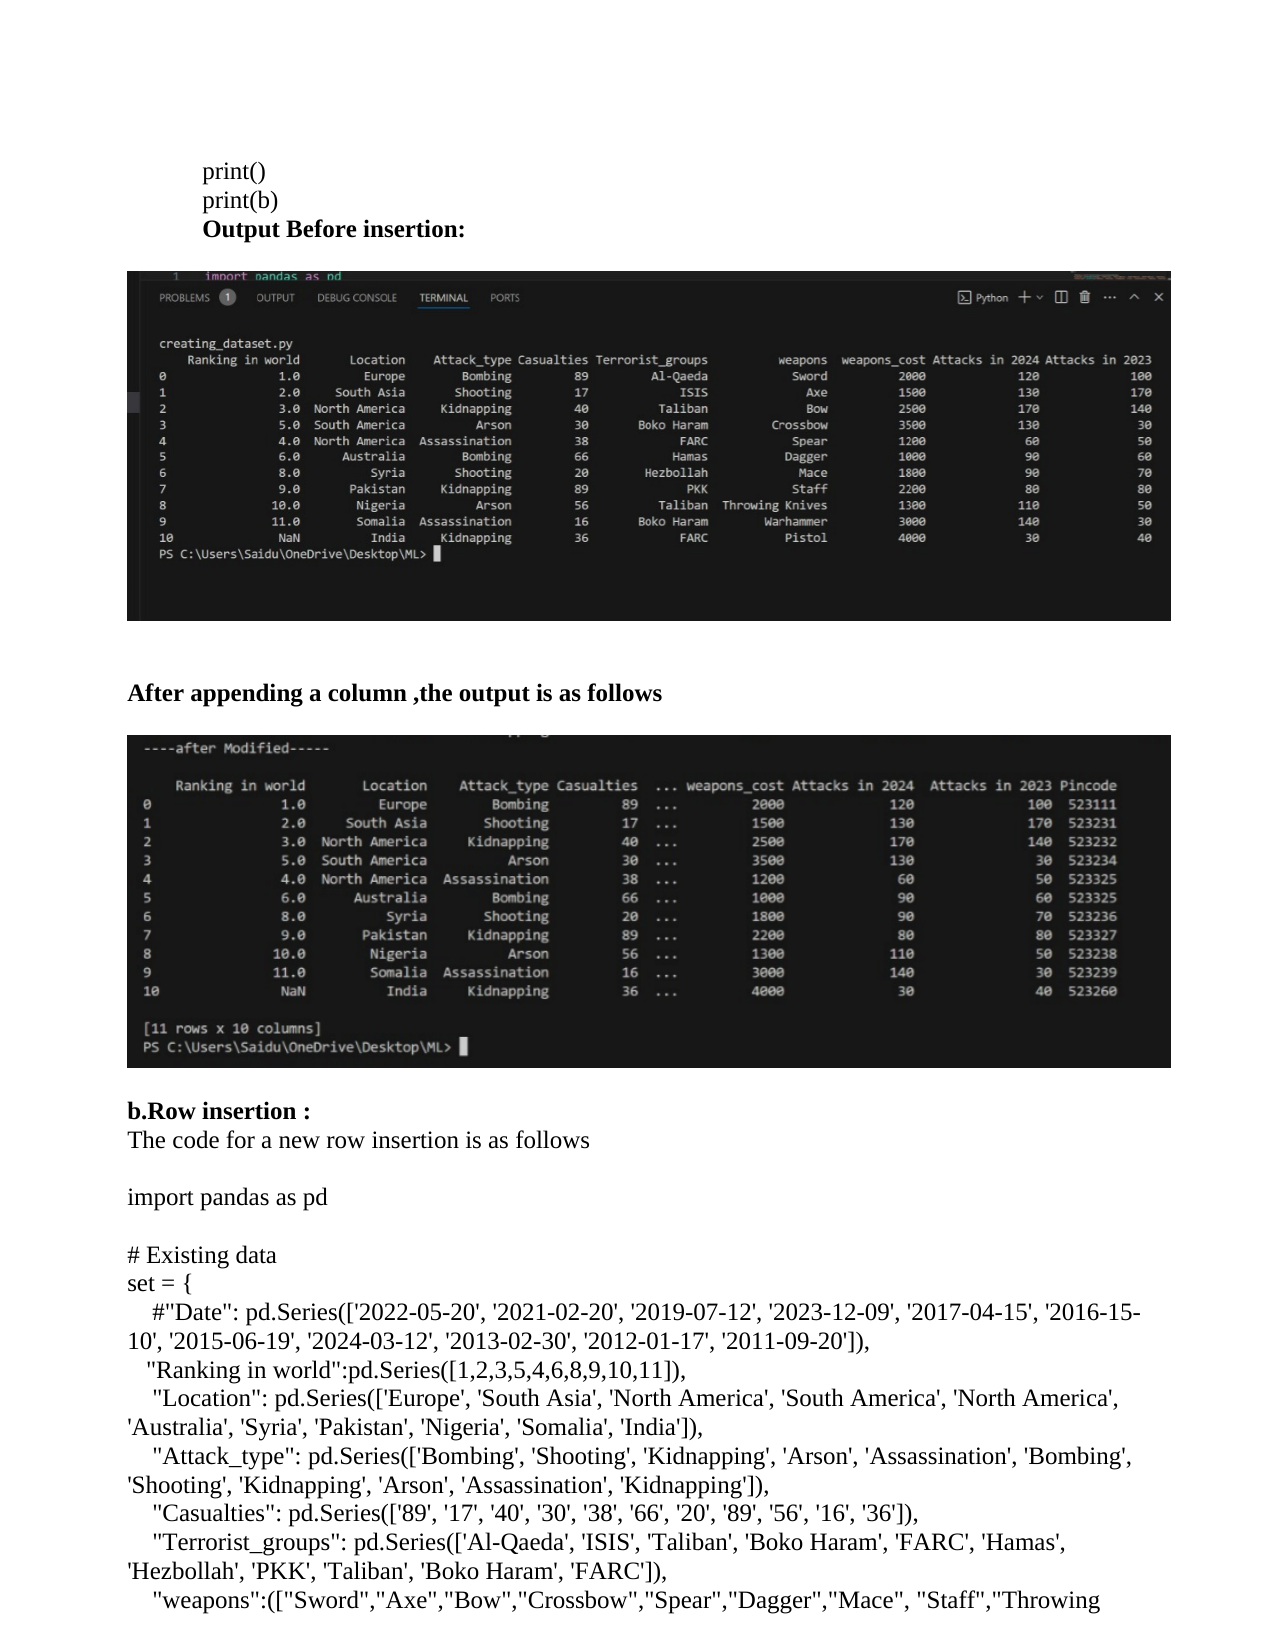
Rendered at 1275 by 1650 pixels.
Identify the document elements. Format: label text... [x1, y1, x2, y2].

text print() [202, 156, 1171, 185]
text Output Before insertion: [127, 214, 1171, 242]
picture [127, 735, 1171, 1068]
text After appending a column ,the output is as follows [127, 678, 1171, 707]
text "Ranking in world":pd.Series([1,2,3,5,4,6,8,9,10,11]), [127, 1355, 1171, 1383]
text #"Date": pd.Series(['2022-05-20', '2021-02-20', '2019-07-12', '2023-12-09', '2017-04-15', '2016-15-10', '2015-06-19', '2024-03-12', '2013-02-30', '2012-01-17', '2011-09-20']), [127, 1297, 1171, 1355]
picture [127, 271, 1171, 621]
text set = { [127, 1268, 1171, 1297]
text # Existing data [127, 1240, 1171, 1268]
text b.Row insertion : [127, 1096, 1171, 1125]
text The code for a new row insertion is as follows [127, 1125, 1171, 1153]
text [127, 1585, 1171, 1613]
text print(b) [202, 185, 1171, 214]
text "Casualties": pd.Series(['89', '17', '40', '30', '38', '66', '20', '89', '56', '16', '36']), [127, 1498, 1171, 1527]
text "Attack_type": pd.Series(['Bombing', 'Shooting', 'Kidnapping', 'Arson', 'Assassination', 'Bombing', 'Shooting', 'Kidnapping', 'Arson', 'Assassination', 'Kidnapping']), [127, 1441, 1171, 1498]
text import pandas as pd [127, 1182, 1171, 1211]
text "Terrorist_groups": pd.Series(['Al-Qaeda', 'ISIS', 'Taliban', 'Boko Haram', 'FARC', 'Hamas', 'Hezbollah', 'PKK', 'Taliban', 'Boko Haram', 'FARC']), [127, 1527, 1171, 1585]
text "Location": pd.Series(['Europe', 'South Asia', 'North America', 'South America', 'North America', 'Australia', 'Syria', 'Pakistan', 'Nigeria', 'Somalia', 'India']), [127, 1383, 1171, 1441]
